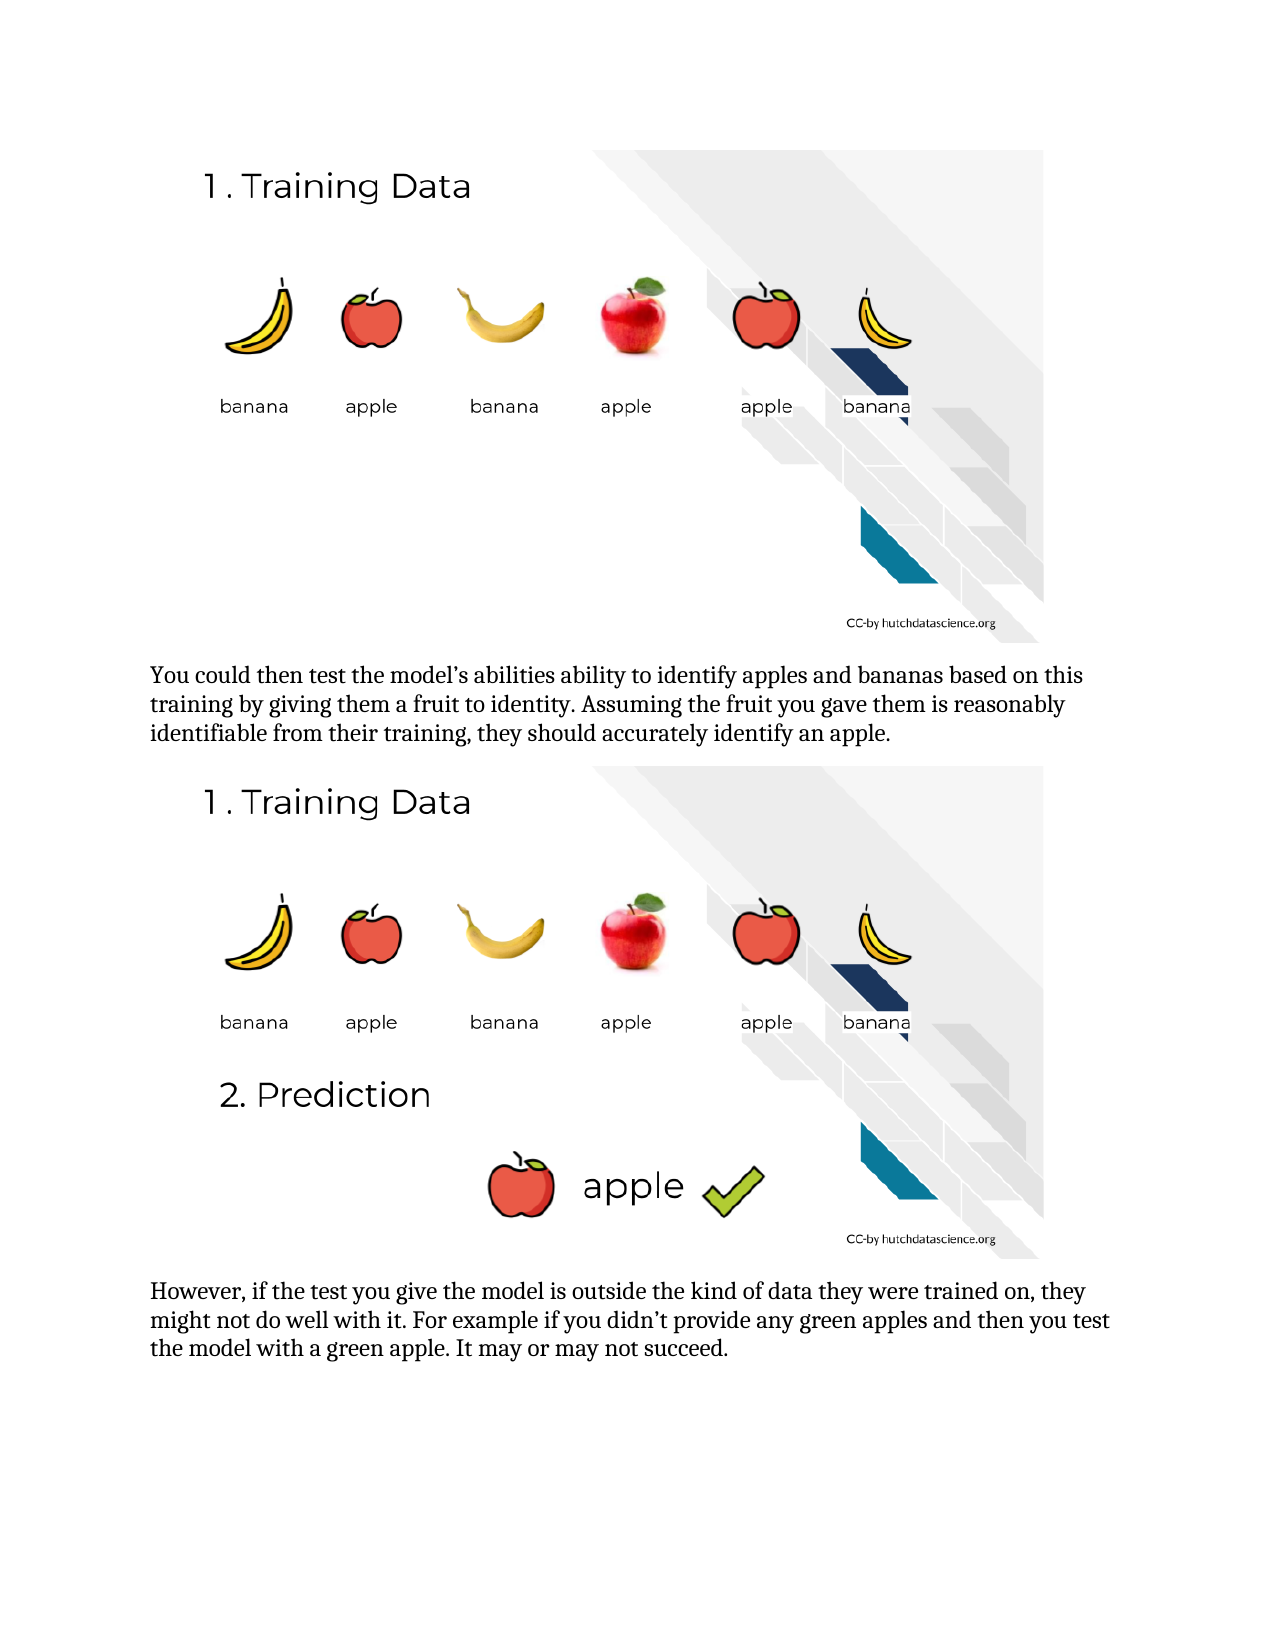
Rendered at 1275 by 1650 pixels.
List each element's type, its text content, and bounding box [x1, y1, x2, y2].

picture [168, 150, 1044, 643]
picture [168, 766, 1044, 1259]
text However, if the test you give the model is outside the kind of data they were trained on, they might not do well with it. For example if you didn’t provide any green apples and then you test the model with a green apple. It may or may not succeed. [150, 1277, 1125, 1363]
text You could then test the model’s abilities ability to identify apples and bananas based on this training by giving them a fruit to identity. Assuming the fruit you gave them is reasonably identifiable from their training, they should accurately identify an apple. [150, 661, 1125, 747]
